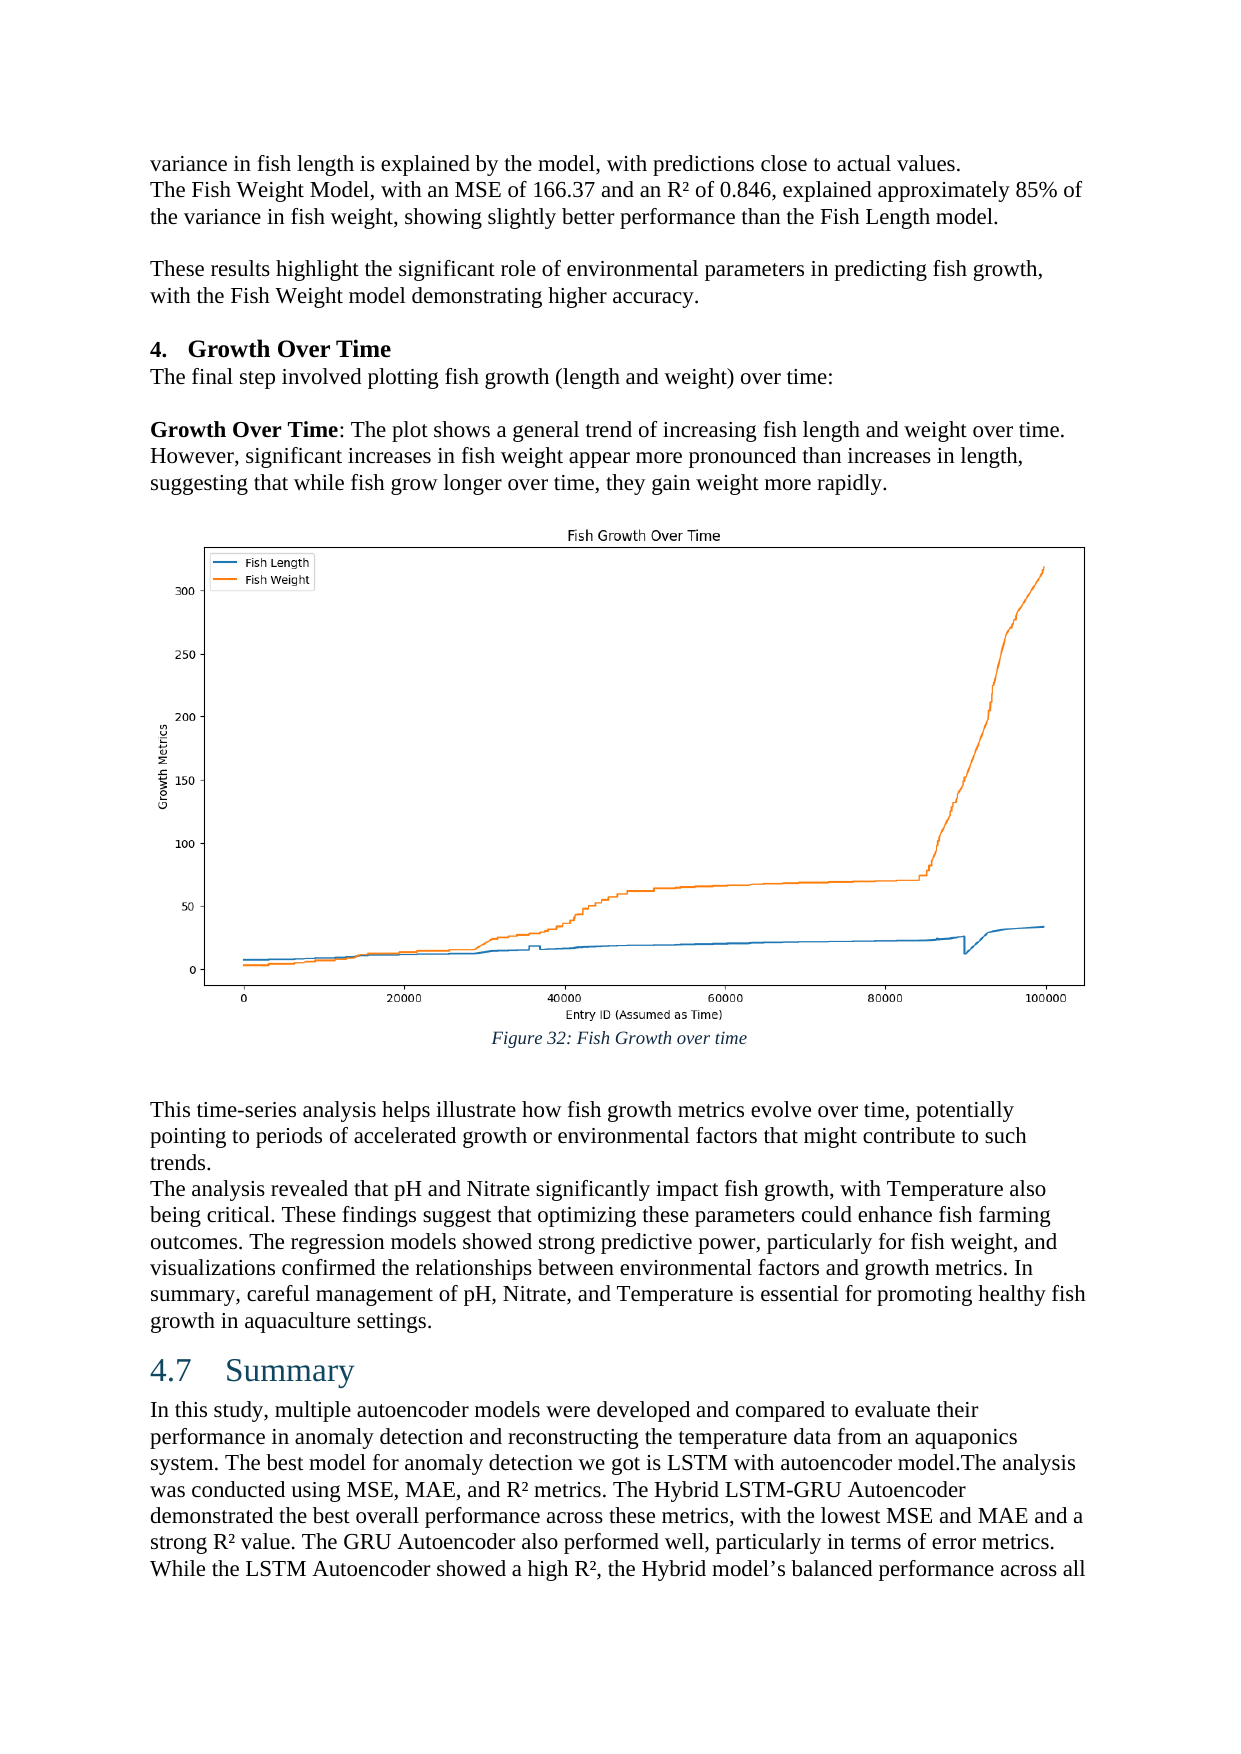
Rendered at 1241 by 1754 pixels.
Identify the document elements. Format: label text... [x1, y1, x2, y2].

text The final step involved plotting fish growth (length and weight) over time: [150, 363, 1090, 389]
picture [150, 521, 1091, 1028]
text The Fish Weight Model, with an MSE of 166.37 and an R² of 0.846, explained approximately 85% of the variance in fish weight, showing slightly better performance than the Fish Length model. [150, 176, 1090, 229]
subtitle 4.7 Summary [150, 1350, 1090, 1388]
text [150, 1397, 1090, 1581]
text Growth Over Time: The plot shows a general trend of increasing fish length and weight over time. However, significant increases in fish weight appear more pronounced than increases in length, suggesting that while fish grow longer over time, they gain weight more rapidly. [150, 416, 1090, 495]
text The analysis revealed that pH and Nitrate significantly impact fish growth, with Temperature also being critical. These findings suggest that optimizing these parameters could enhance fish farming outcomes. The regression models showed strong predictive power, particularly for fish weight, and visualizations confirmed the relationships between environmental factors and growth metrics. In summary, careful management of pH, Nitrate, and Temperature is essential for promoting healthy fish growth in aquaculture settings. [150, 1175, 1090, 1333]
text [150, 150, 1090, 176]
text These results highlight the significant role of environmental parameters in predicting fish growth, with the Fish Weight model demonstrating higher accuracy. [150, 255, 1090, 308]
list Growth Over Time [150, 334, 1090, 363]
text This time-series analysis helps illustrate how fish growth metrics evolve over time, potentially pointing to periods of accelerated growth or environmental factors that might contribute to such trends. [150, 1096, 1090, 1175]
